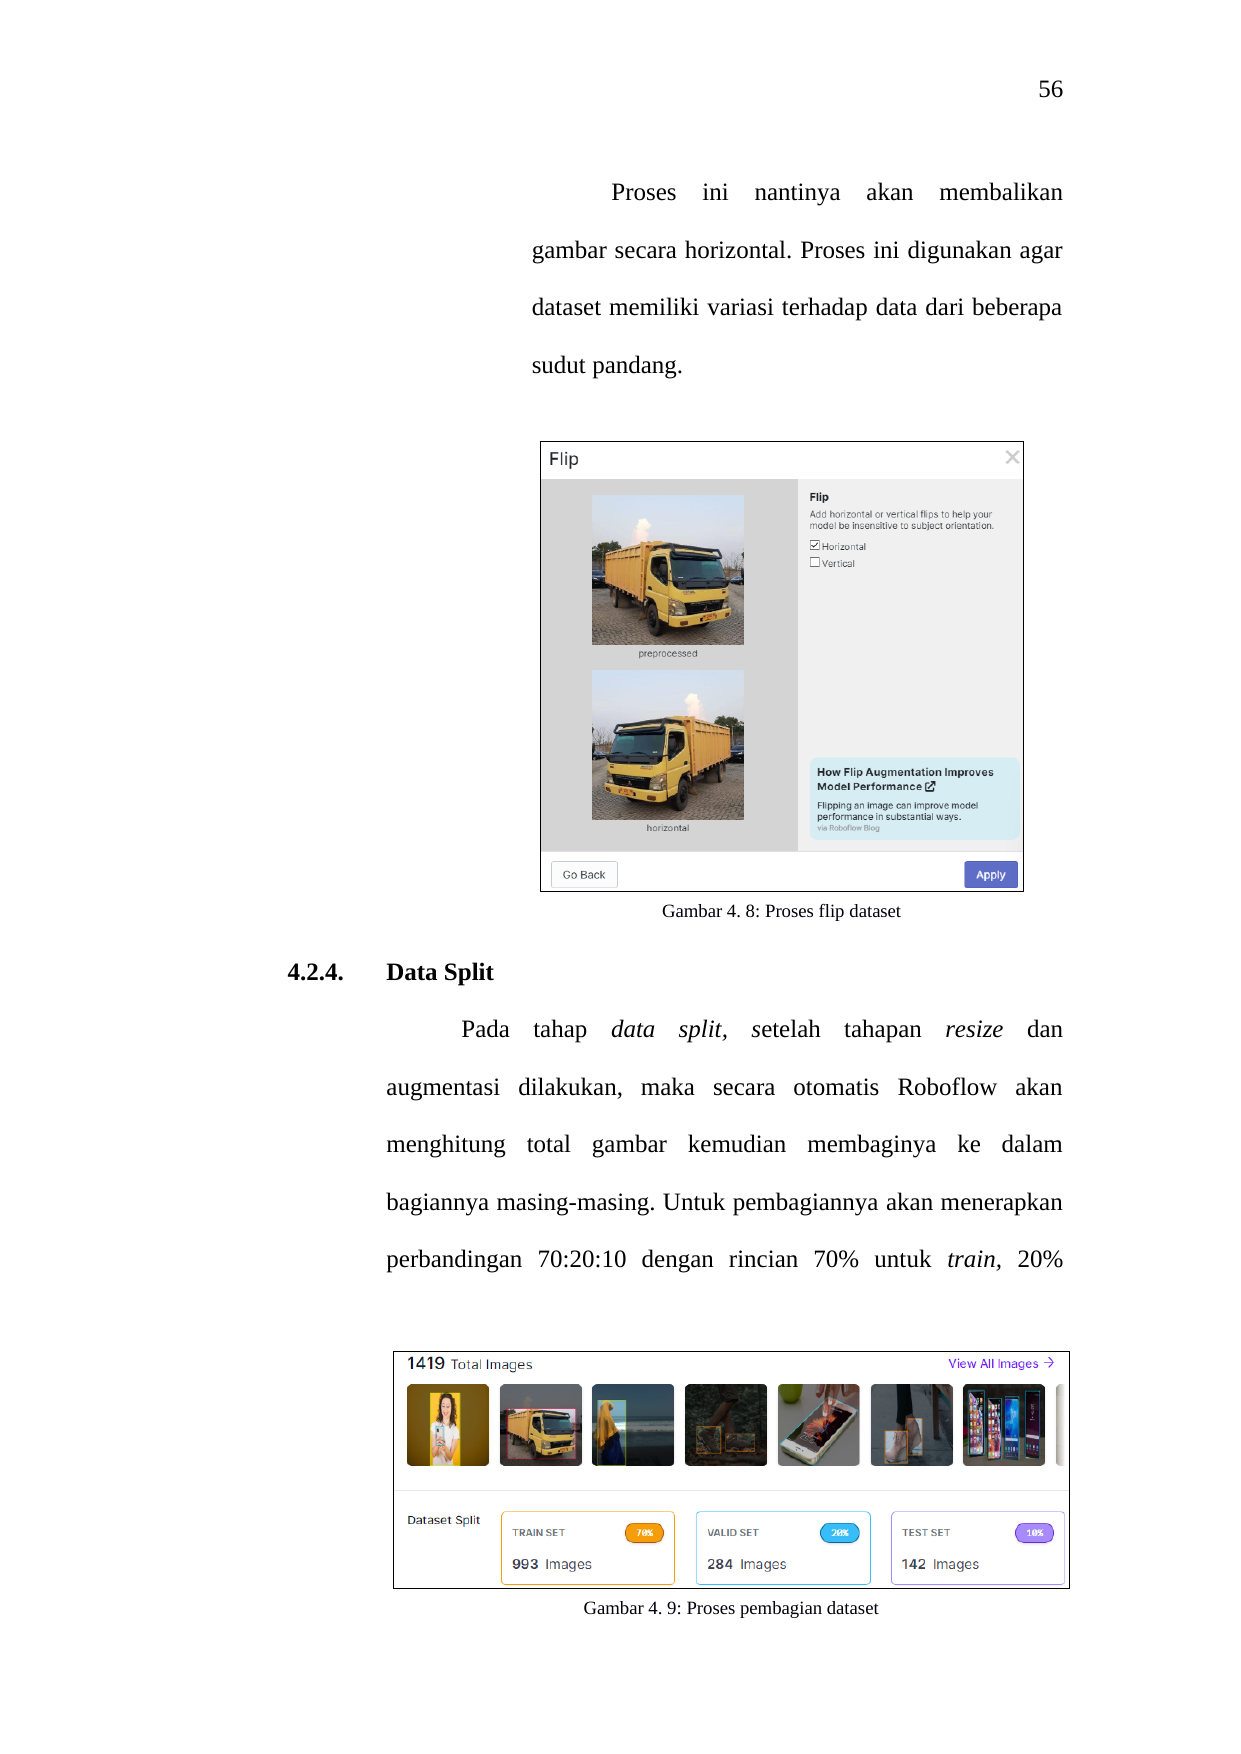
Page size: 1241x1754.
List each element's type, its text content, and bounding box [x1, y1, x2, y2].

list Proses ini nantinya akan membalikan gambar secara horizontal. Proses ini digunakan agar dataset memiliki variasi terhadap data dari beberapa sudut pandang. [532, 177, 1063, 378]
picture [394, 1352, 1069, 1588]
subtitle Data Split [287, 433, 1063, 985]
